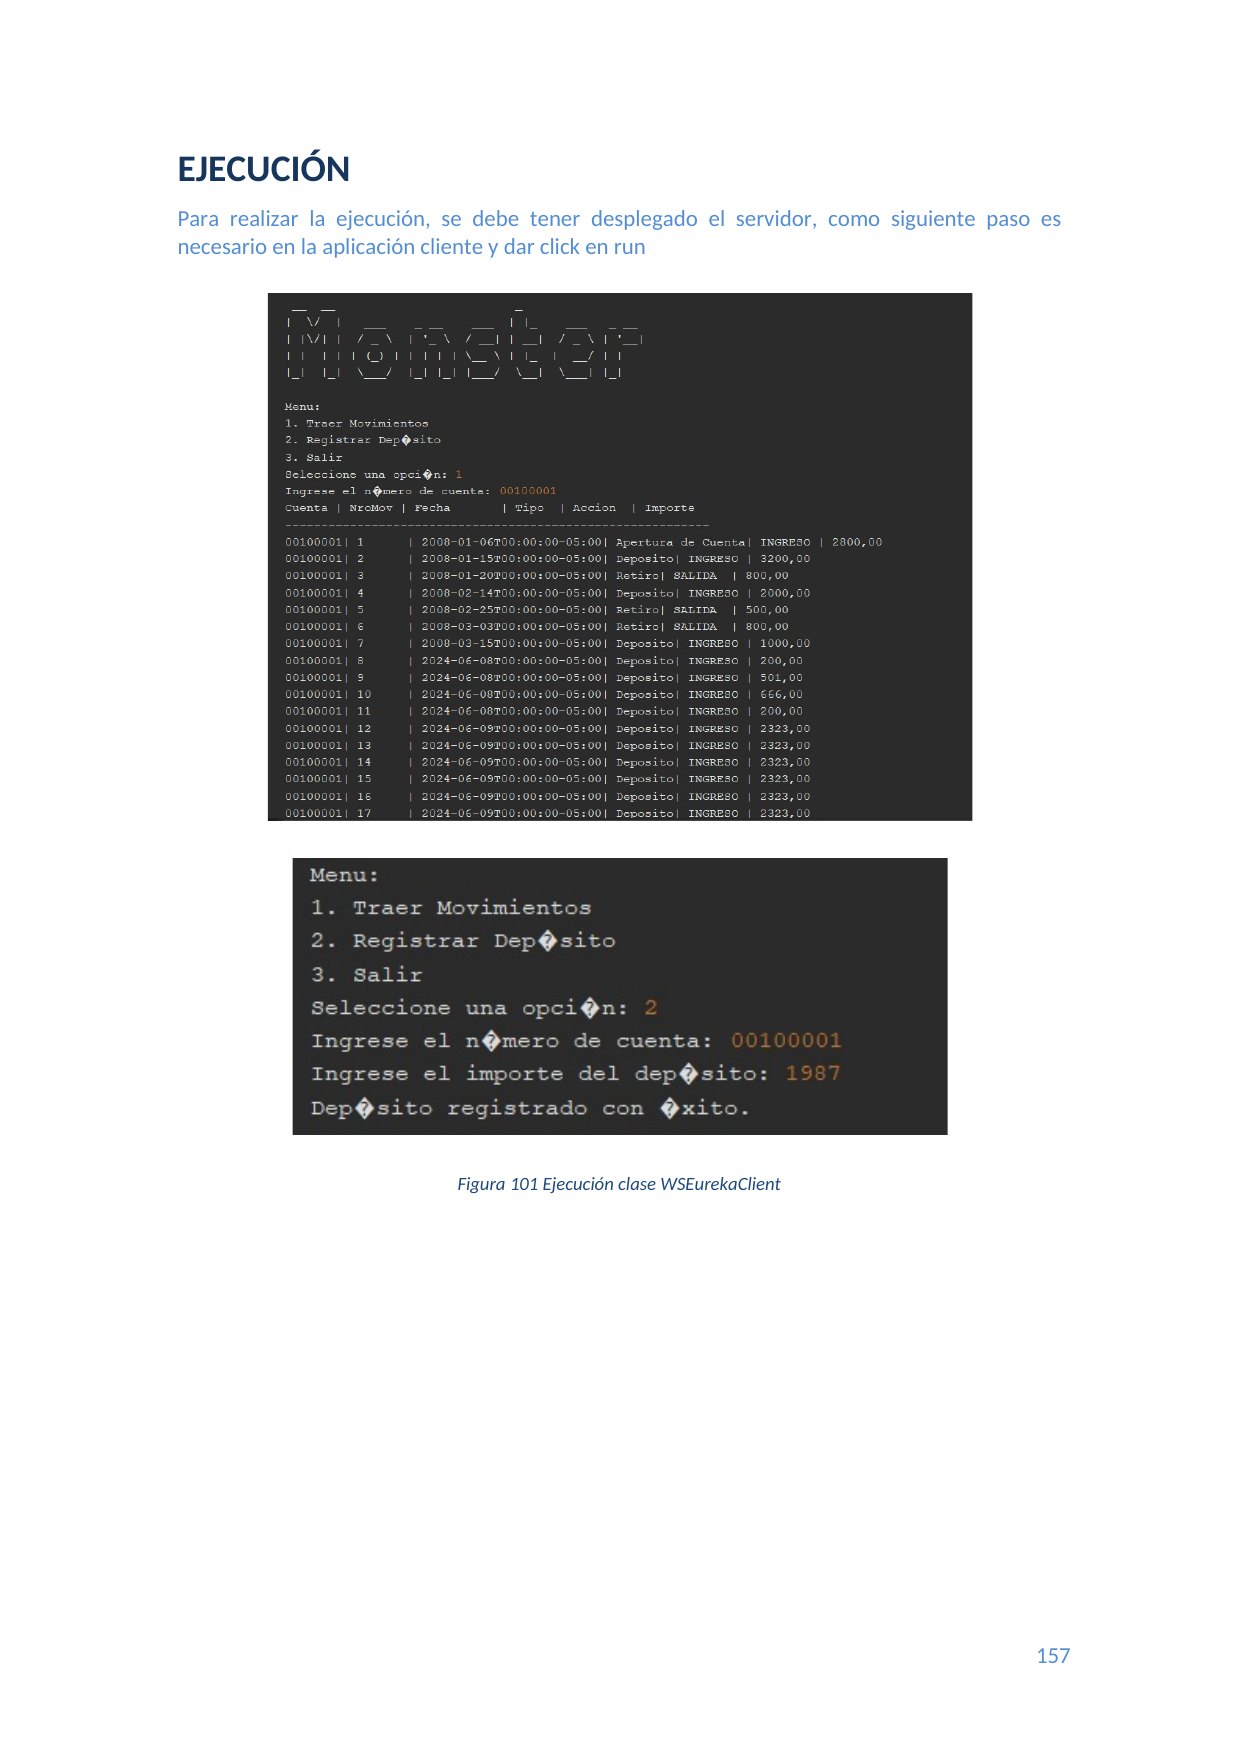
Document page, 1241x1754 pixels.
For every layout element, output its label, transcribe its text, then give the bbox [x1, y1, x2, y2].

text Figura 101 Ejecución clase WSEurekaClient [177, 1172, 1063, 1195]
text Para realizar la ejecución, se debe tener desplegado el servidor, como siguiente paso es necesario en la aplicación cliente y dar click en run [177, 204, 1063, 260]
picture [292, 858, 948, 1135]
subtitle EJECUCIÓN [177, 145, 1063, 191]
picture [267, 293, 973, 821]
